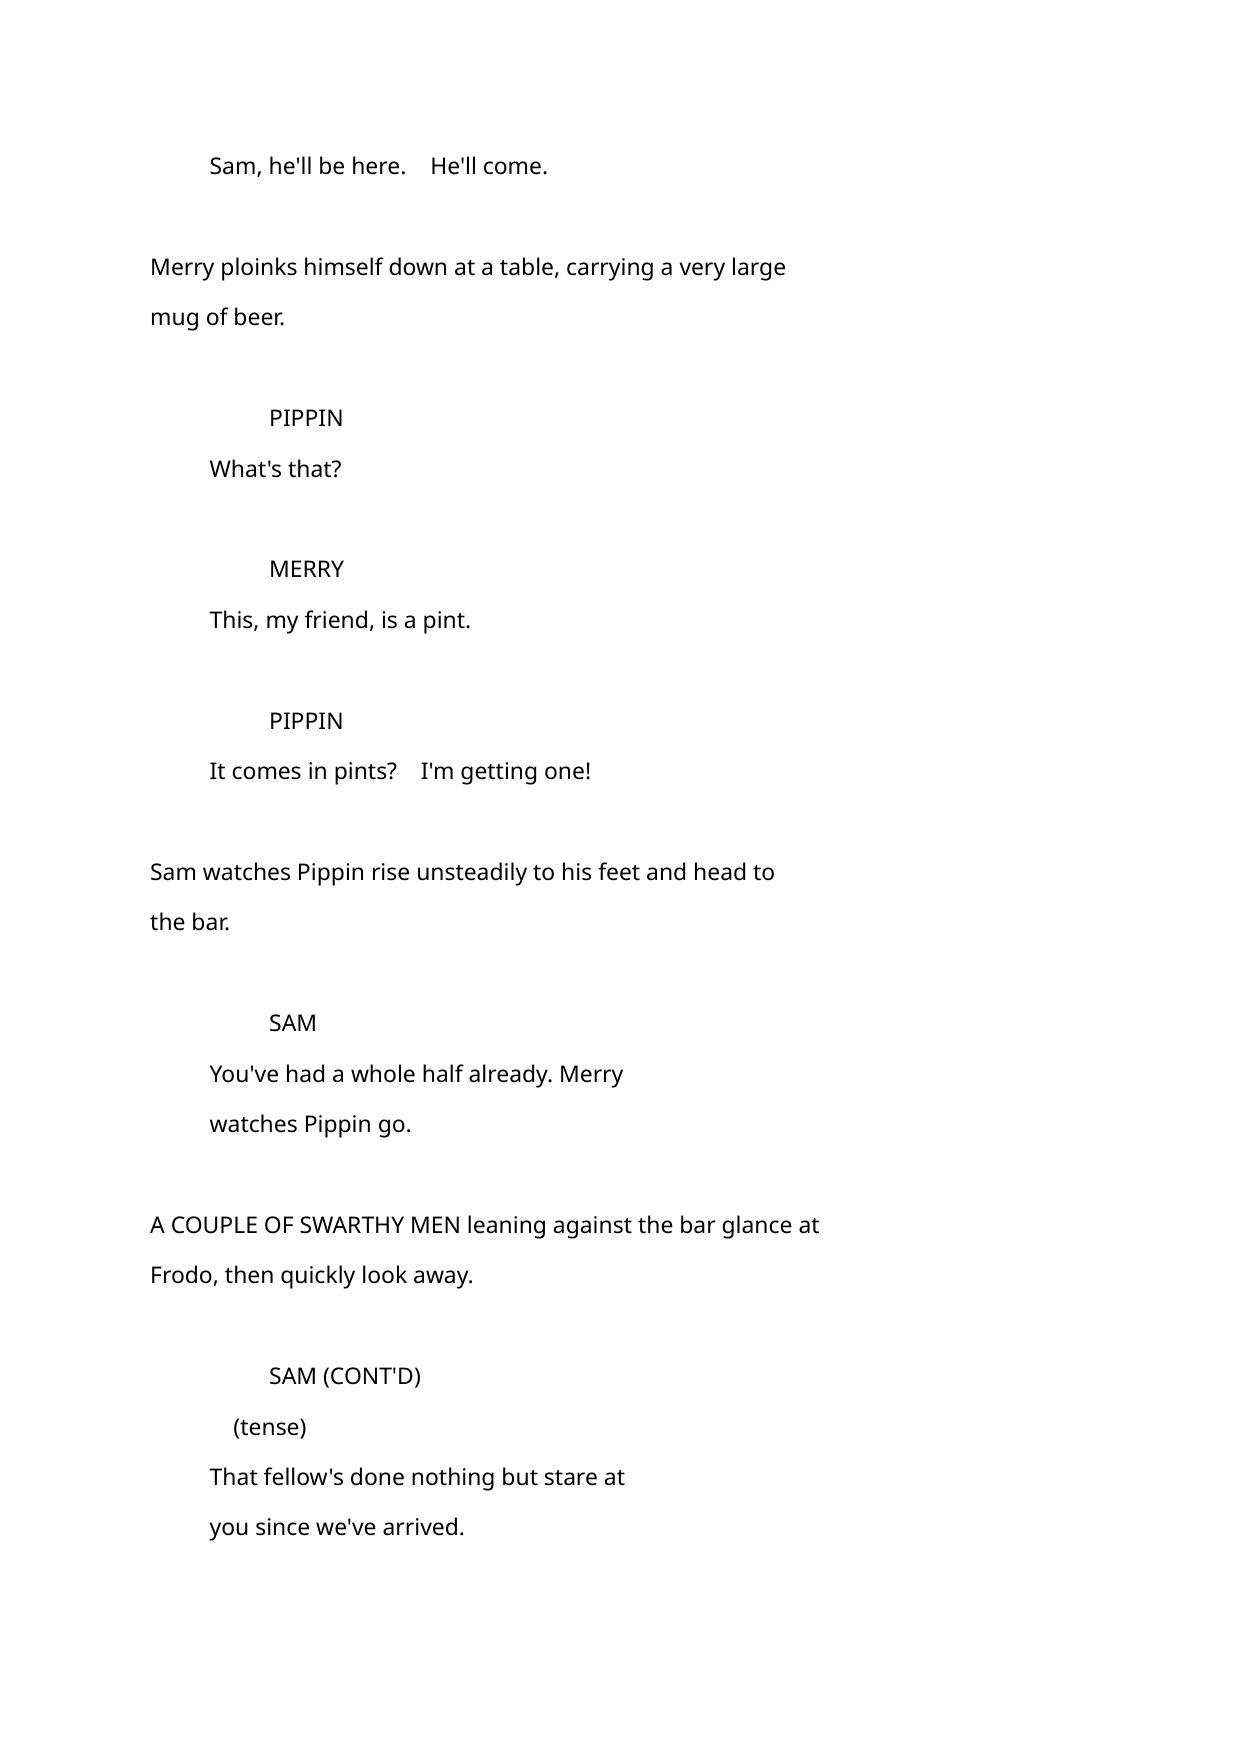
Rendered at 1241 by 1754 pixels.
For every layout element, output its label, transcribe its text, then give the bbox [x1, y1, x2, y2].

text It comes in pints? I'm getting one! [150, 755, 1090, 786]
text Frodo, then quickly look away. [150, 1259, 1090, 1290]
text you since we've arrived. [150, 1511, 1090, 1542]
text That fellow's done nothing but stare at [150, 1461, 1090, 1492]
text MERRY [150, 553, 1090, 584]
text watches Pippin go. [150, 1108, 1090, 1139]
text SAM [150, 1007, 1090, 1038]
text Sam, he'll be here. He'll come. [150, 150, 1090, 181]
text PIPPIN [150, 402, 1090, 433]
text Sam watches Pippin rise unsteadily to his feet and head to [150, 856, 1090, 887]
text Merry ploinks himself down at a table, carrying a very large [150, 251, 1090, 282]
text PIPPIN [150, 704, 1090, 736]
text You've had a whole half already. Merry [150, 1057, 1090, 1089]
text This, my friend, is a pint. [150, 604, 1090, 635]
text mug of beer. [150, 301, 1090, 332]
text What's that? [150, 452, 1090, 484]
text the bar. [150, 906, 1090, 937]
text (tense) [150, 1410, 1090, 1442]
text A COUPLE OF SWARTHY MEN leaning against the bar glance at [150, 1209, 1090, 1240]
text SAM (CONT'D) [150, 1360, 1090, 1391]
